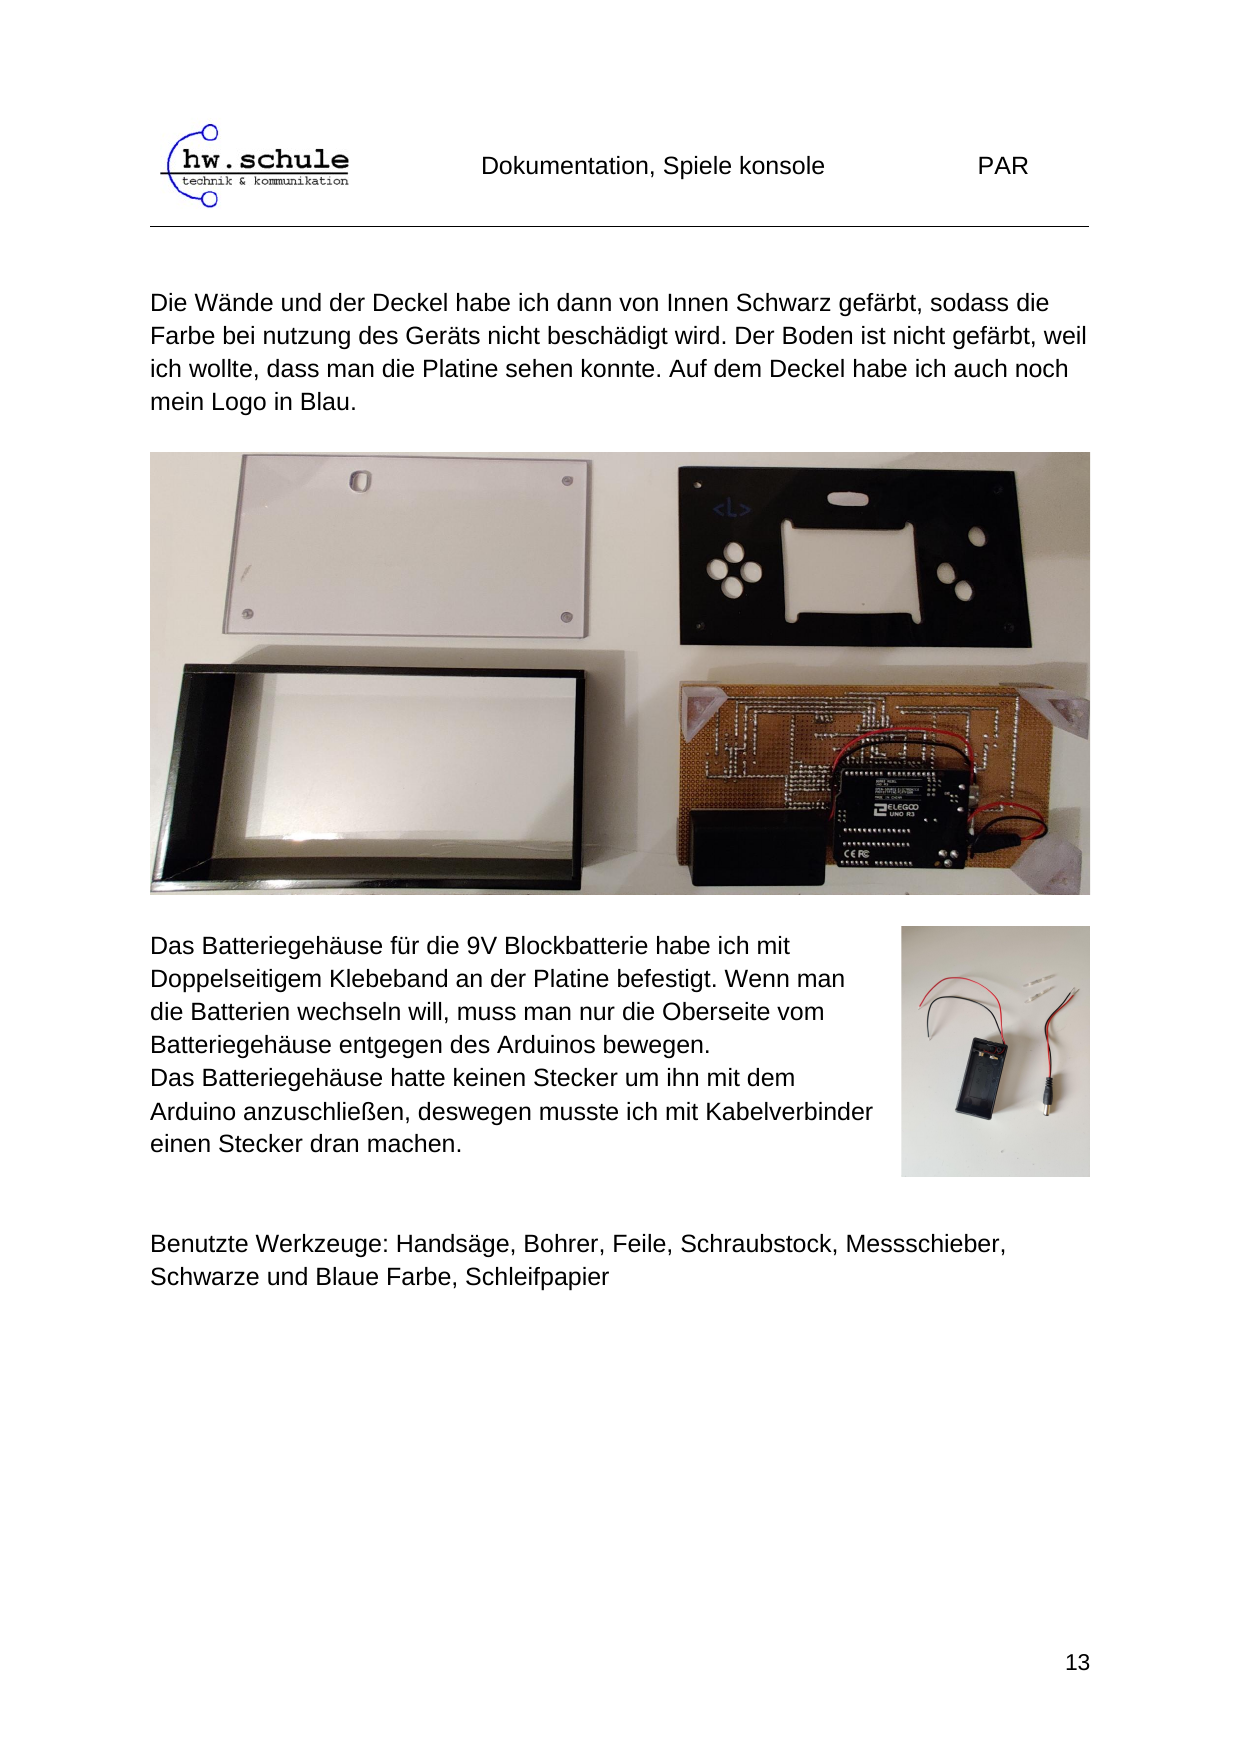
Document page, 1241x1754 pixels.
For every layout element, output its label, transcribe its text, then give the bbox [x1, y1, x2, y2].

text Die Wände und der Deckel habe ich dann von Innen Schwarz gefärbt, sodass die Farbe bei nutzung des Geräts nicht beschädigt wird. Der Boden ist nicht gefärbt, weil ich wollte, dass man die Platine sehen konnte. Auf dem Deckel habe ich auch noch mein Logo in Blau. [150, 288, 1090, 416]
picture [901, 926, 1090, 1177]
picture [150, 452, 1091, 895]
text Benutzte Werkzeuge: Handsäge, Bohrer, Feile, Schraubstock, Messschieber, Schwarze und Blaue Farbe, Schleifpapier [150, 1228, 1090, 1290]
text Das Batteriegehäuse hatte keinen Stecker um ihn mit dem Arduino anzuschließen, deswegen musste ich mit Kabelverbinder einen Stecker dran machen. [150, 1063, 901, 1158]
picture [160, 115, 349, 216]
text Das Batteriegehäuse für die 9V Blockbatterie habe ich mit Doppelseitigem Klebeband an der Platine befestigt. Wenn man die Batterien wechseln will, muss man nur die Oberseite vom Batteriegehäuse entgegen des Arduinos bewegen. [150, 931, 901, 1059]
